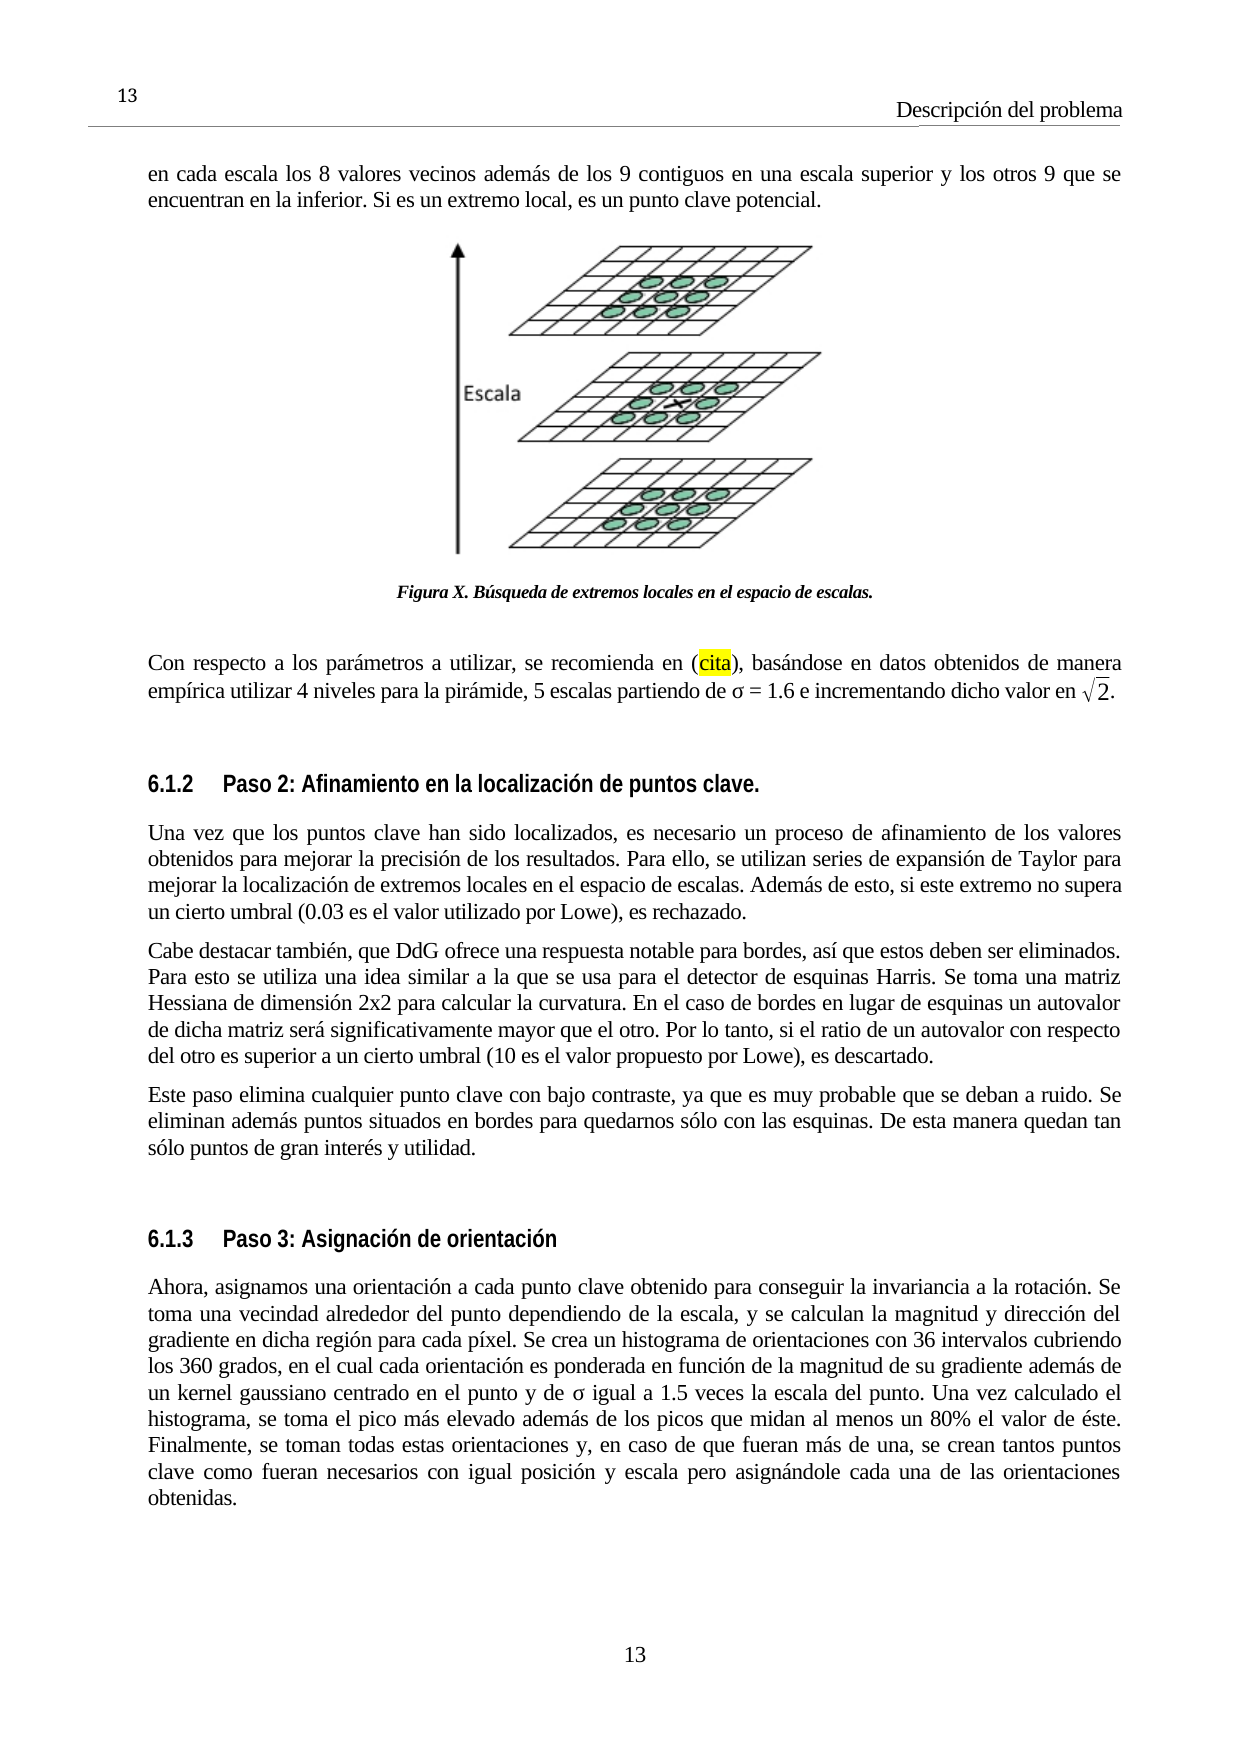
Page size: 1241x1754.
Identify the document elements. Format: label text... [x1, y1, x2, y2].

text Este paso elimina cualquier punto clave con bajo contraste, ya que es muy probable que se deban a ruido. Se eliminan además puntos situados en bordes para quedarnos sólo con las esquinas. De esta manera quedan tan sólo puntos de gran interés y utilidad. [148, 1081, 1122, 1160]
text Con respecto a los parámetros a utilizar, se recomienda en (cita), basándose en datos obtenidos de manera empírica utilizar 4 niveles para la pirámide, 5 escalas partiendo de σ = 1.6 e incrementando dicho valor en . [148, 649, 1122, 706]
picture [422, 225, 848, 569]
subtitle Paso 3: Asignación de orientación [148, 1224, 1122, 1253]
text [148, 160, 1122, 212]
text Cabe destacar también, que DdG ofrece una respuesta notable para bordes, así que estos deben ser eliminados. Para esto se utiliza una idea similar a la que se usa para el detector de esquinas Harris. Se toma una matriz Hessiana de dimensión 2x2 para calcular la curvatura. En el caso de bordes en lugar de esquinas un autovalor de dicha matriz será significativamente mayor que el otro. Por lo tanto, si el ratio de un autovalor con respecto del otro es superior a un cierto umbral (10 es el valor propuesto por Lowe), es descartado. [148, 937, 1122, 1068]
subtitle Paso 2: Afinamiento en la localización de puntos clave. [148, 769, 1122, 798]
text Figura X. Búsqueda de extremos locales en el espacio de escalas. [148, 581, 1122, 603]
text Una vez que los puntos clave han sido localizados, es necesario un proceso de afinamiento de los valores obtenidos para mejorar la precisión de los resultados. Para ello, se utilizan series de expansión de Taylor para mejorar la localización de extremos locales en el espacio de escalas. Además de esto, si este extremo no supera un cierto umbral (0.03 es el valor utilizado por Lowe), es rechazado. [148, 819, 1122, 924]
text Ahora, asignamos una orientación a cada punto clave obtenido para conseguir la invariancia a la rotación. Se toma una vecindad alrededor del punto dependiendo de la escala, y se calculan la magnitud y dirección del gradiente en dicha región para cada píxel. Se crea un histograma de orientaciones con 36 intervalos cubriendo los 360 grados, en el cual cada orientación es ponderada en función de la magnitud de su gradiente además de un kernel gaussiano centrado en el punto y de σ igual a 1.5 veces la escala del punto. Una vez calculado el histograma, se toma el pico más elevado además de los picos que midan al menos un 80% el valor de éste. Finalmente, se toman todas estas orientaciones y, en caso de que fueran más de una, se crean tantos puntos clave como fueran necesarios con igual posición y escala pero asignándole cada una de las orientaciones obtenidas. [148, 1273, 1122, 1511]
